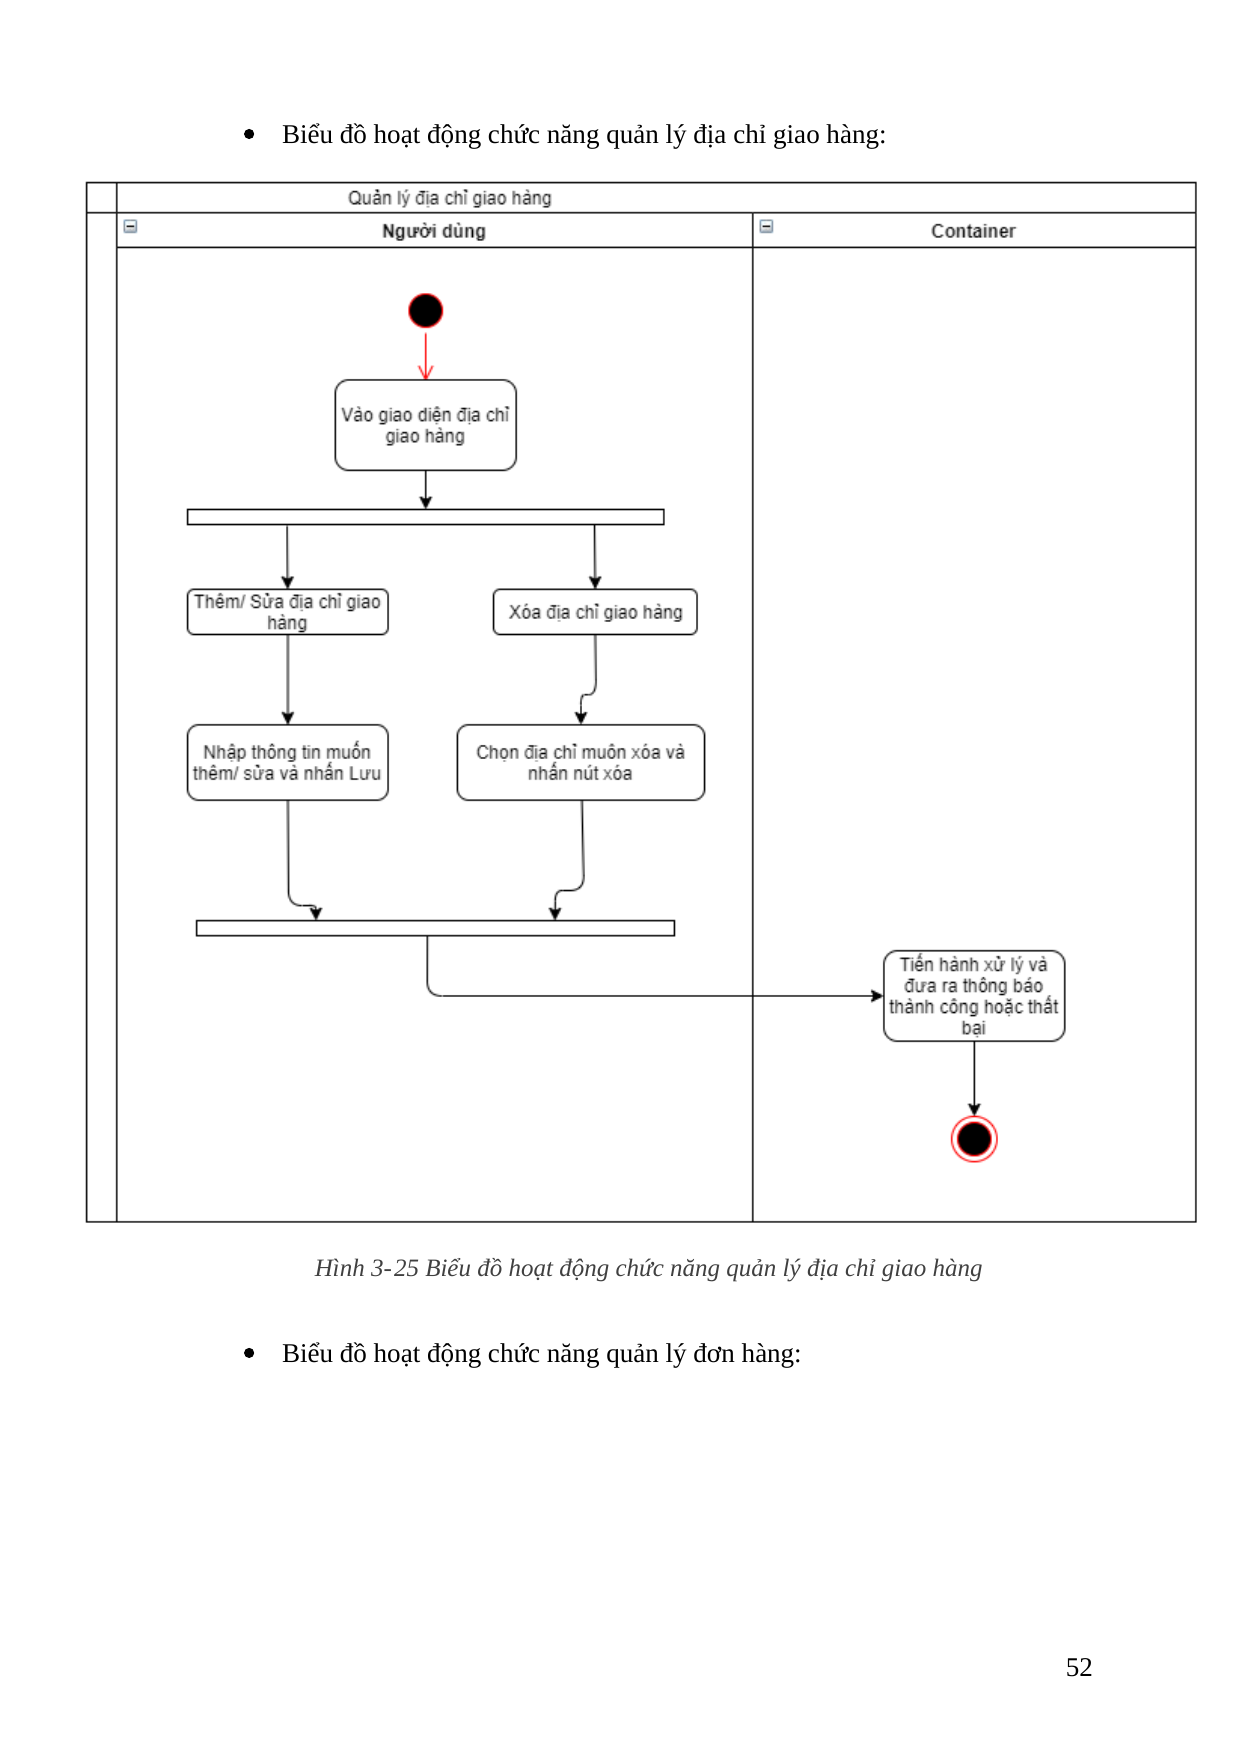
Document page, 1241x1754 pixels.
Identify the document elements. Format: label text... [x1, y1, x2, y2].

picture [56, 152, 1215, 1244]
list Biểu đồ hoạt động chức năng quản lý đơn hàng: [244, 1337, 1092, 1368]
list Biểu đồ hoạt động chức năng quản lý địa chỉ giao hàng: [244, 118, 1092, 149]
text Hình 3-19 Biểu đồ hoạt động chức năng quản lý địa chỉ giao hàng [207, 1253, 1092, 1282]
